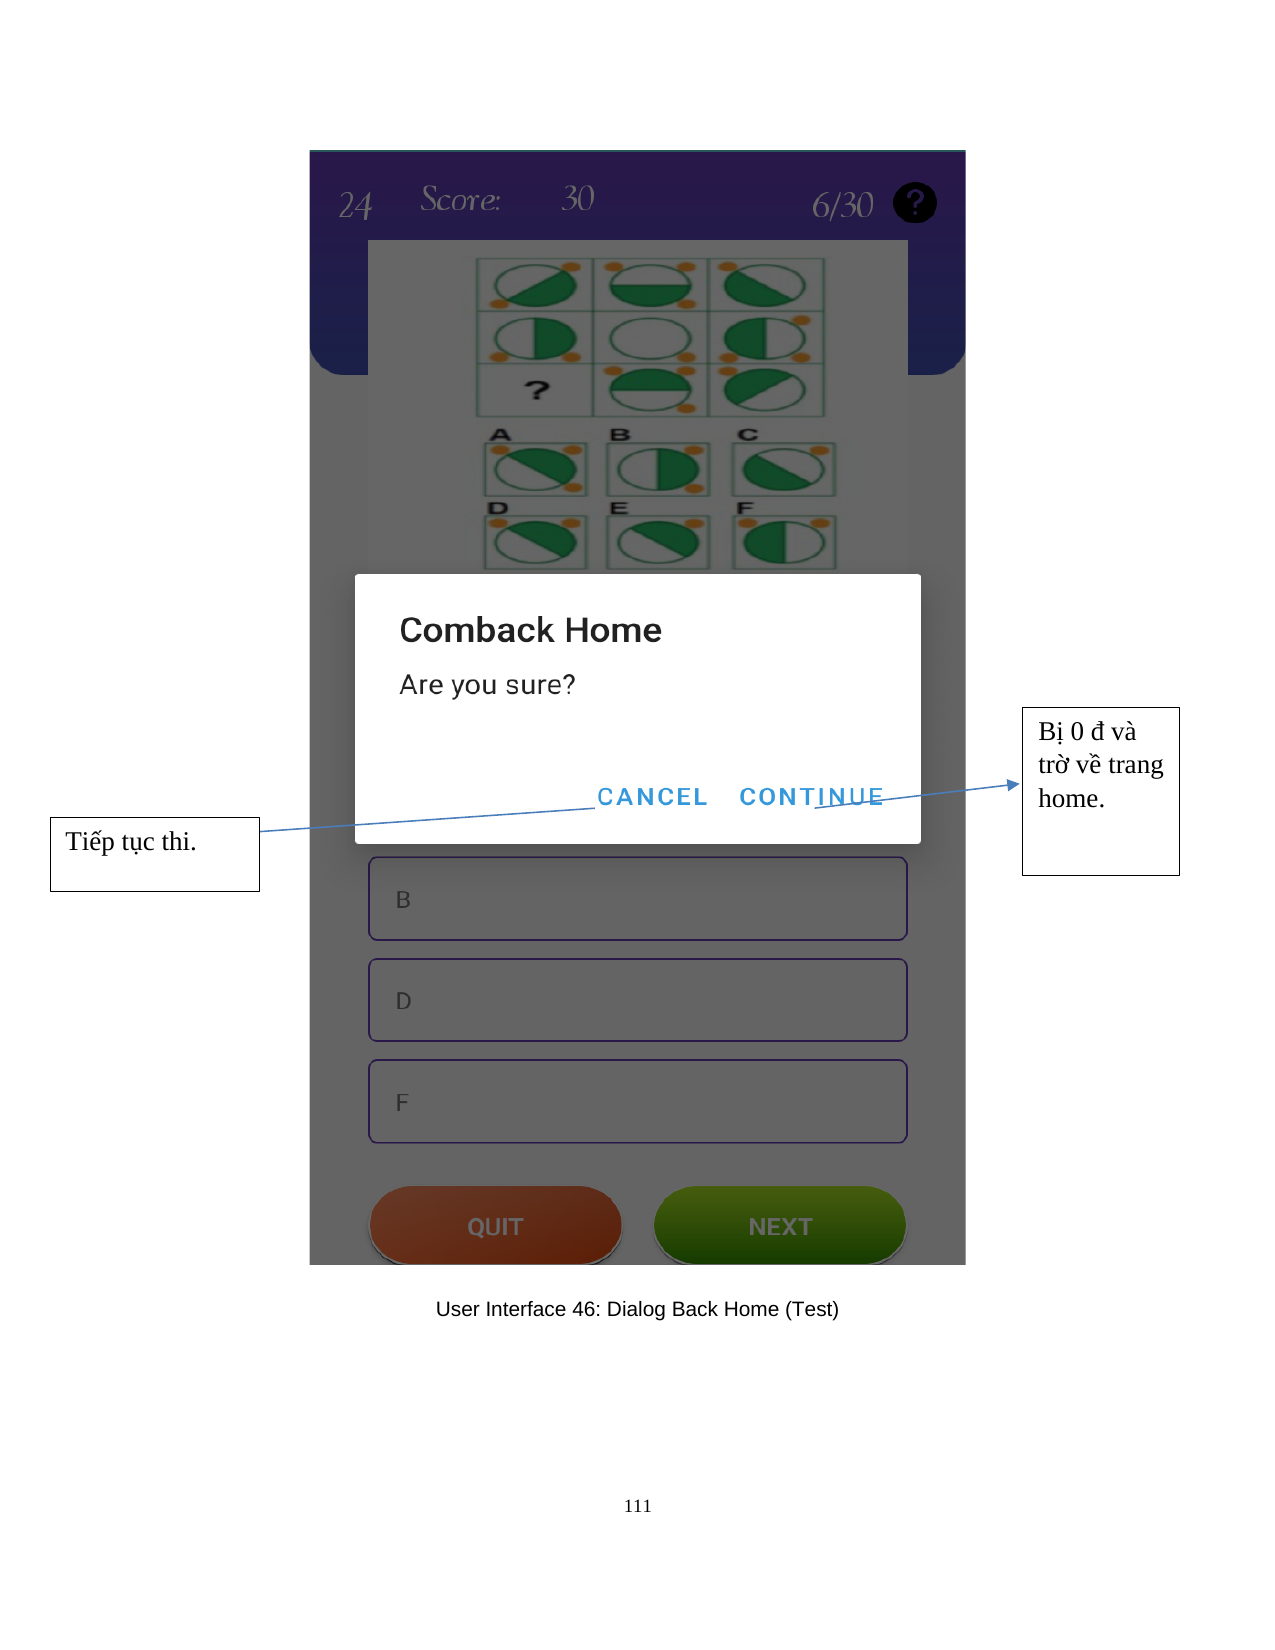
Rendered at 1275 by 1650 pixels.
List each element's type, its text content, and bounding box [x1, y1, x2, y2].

picture [309, 150, 966, 1265]
